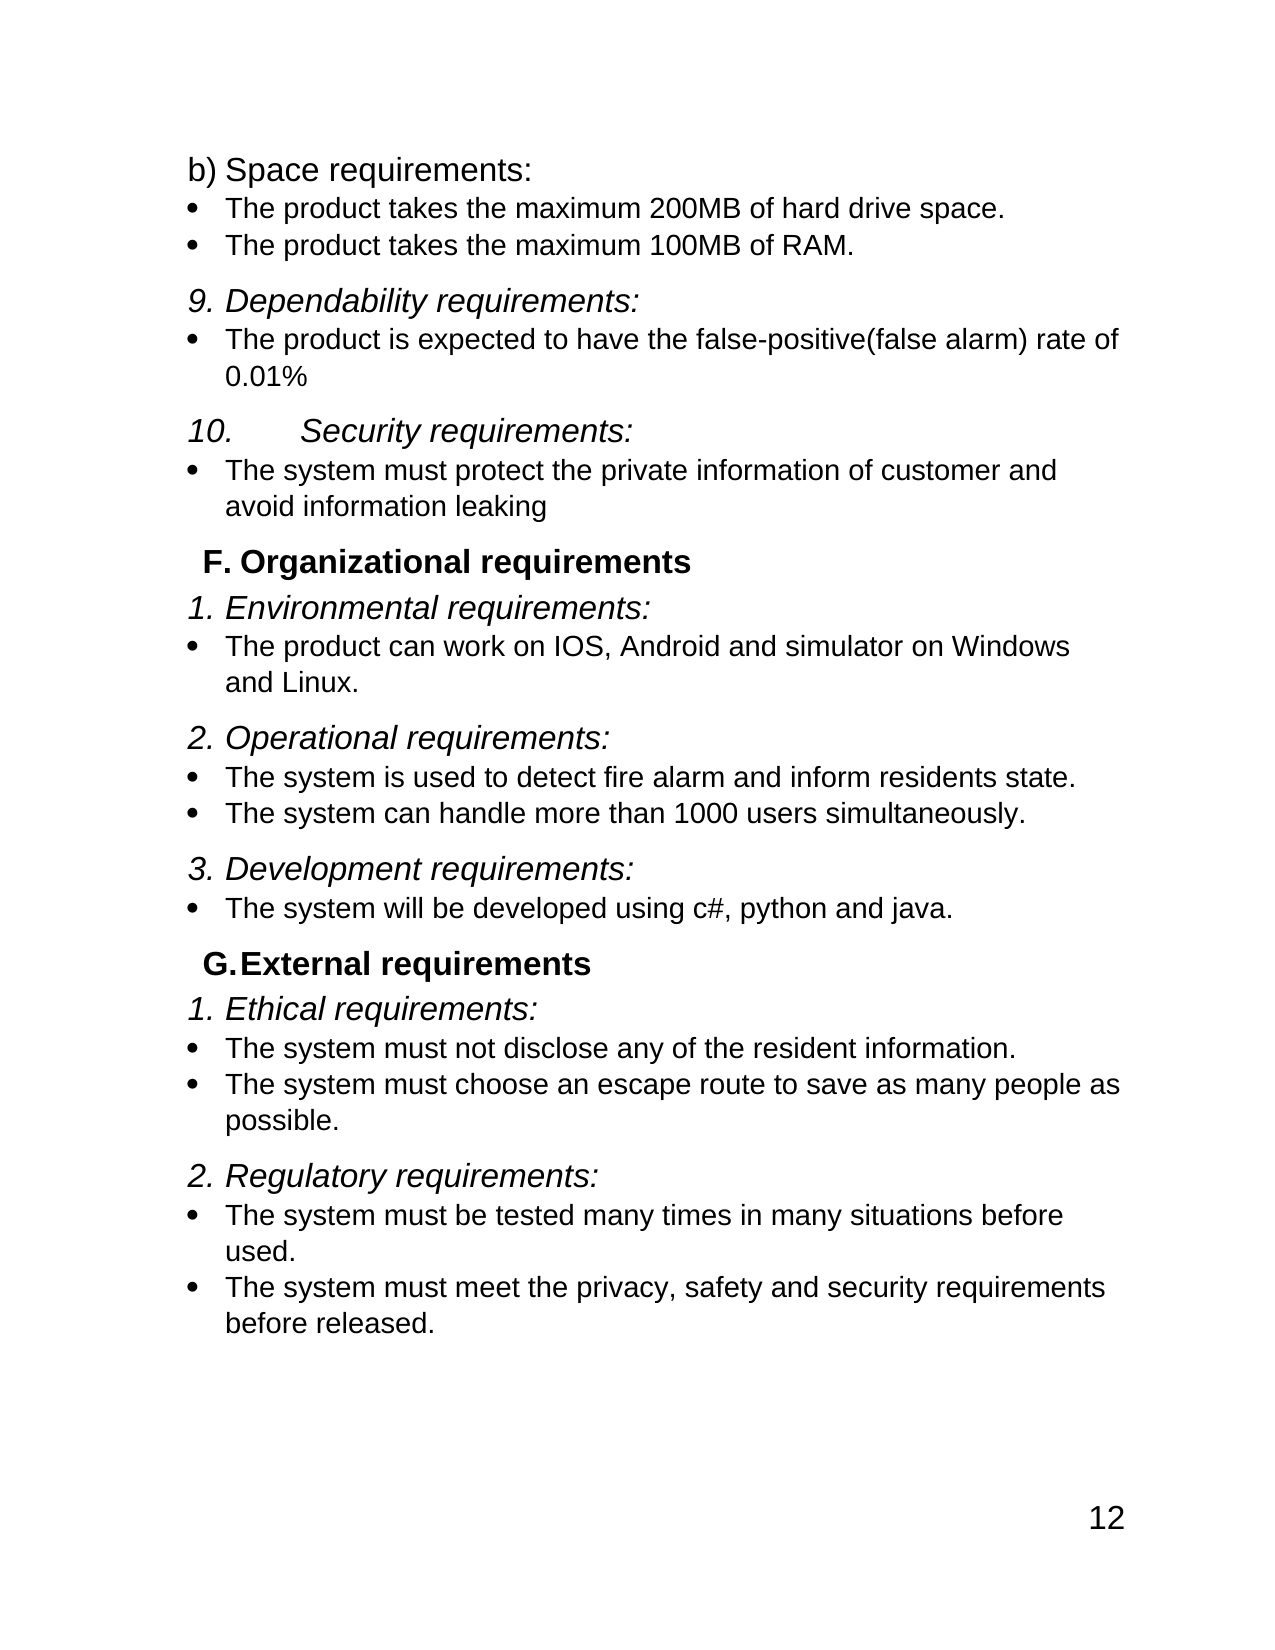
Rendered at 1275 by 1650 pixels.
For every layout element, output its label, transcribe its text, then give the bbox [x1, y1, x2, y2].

subtitle Regulatory requirements: [187, 1156, 1125, 1195]
list The system is used to detect fire alarm and inform residents state. [187, 760, 1125, 793]
subtitle Ethical requirements: [187, 989, 1125, 1028]
list The system must choose an escape route to save as many people as possible. [187, 1067, 1125, 1137]
subtitle Environmental requirements: [187, 588, 1125, 626]
list The product takes the maximum 200MB of hard drive space. [187, 191, 1125, 225]
list The product is expected to have the false-positive(false alarm) rate of 0.01% [187, 322, 1125, 392]
subtitle Dependability requirements: [187, 281, 1125, 319]
list The system must protect the private information of customer and avoid information leaking [187, 453, 1125, 523]
list The system will be developed using c#, python and java. [187, 891, 1125, 924]
subtitle Organizational requirements [202, 542, 1125, 581]
subtitle Security requirements: [187, 411, 1125, 450]
subtitle External requirements [202, 944, 1125, 982]
subtitle Space requirements: [187, 150, 1125, 188]
list The system must be tested many times in many situations before used. [187, 1198, 1125, 1268]
list The product can work on IOS, Android and simulator on Windows and Linux. [187, 629, 1125, 699]
list The system must meet the privacy, safety and security requirements before released. [187, 1270, 1125, 1340]
list The system can handle more than 1000 users simultaneously. [187, 796, 1125, 830]
list The product takes the maximum 100MB of RAM. [187, 228, 1125, 262]
list The system must not disclose any of the resident information. [187, 1031, 1125, 1064]
subtitle Operational requirements: [187, 718, 1125, 757]
subtitle Development requirements: [187, 849, 1125, 888]
